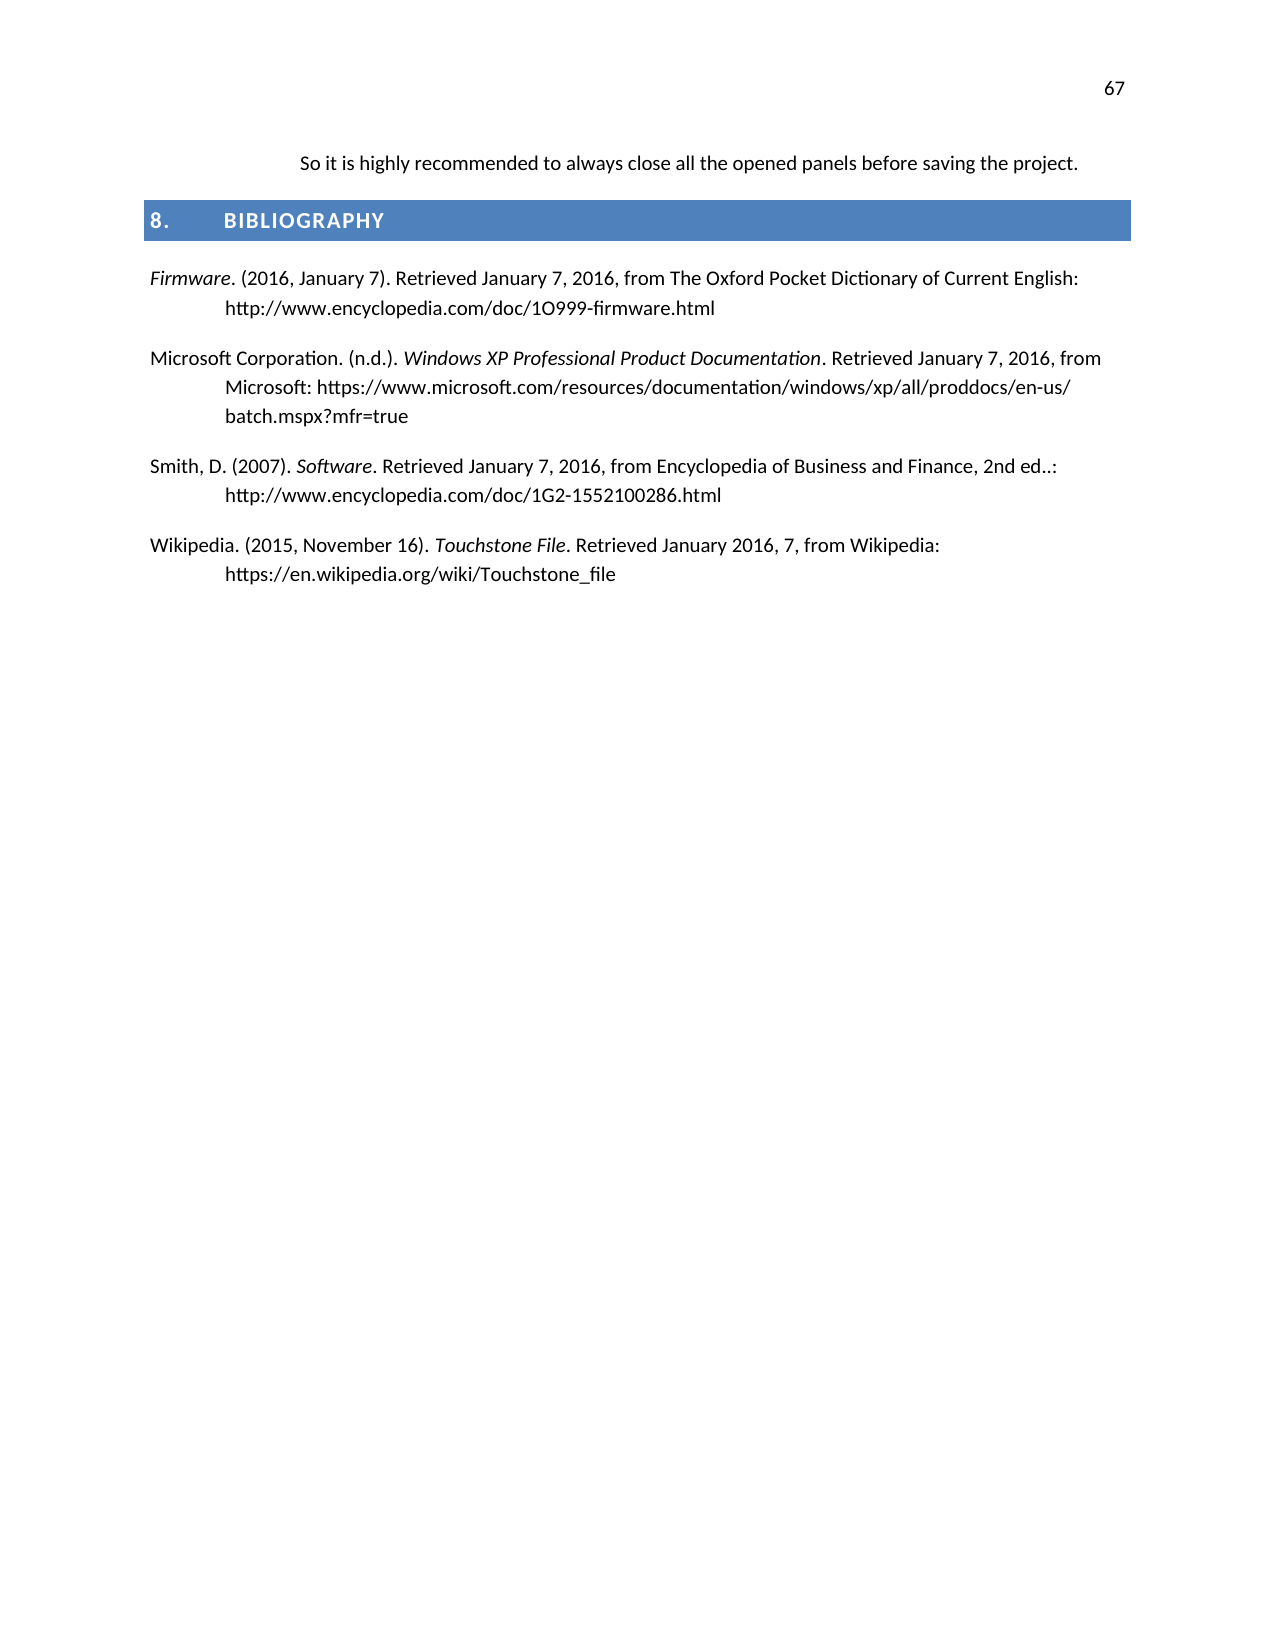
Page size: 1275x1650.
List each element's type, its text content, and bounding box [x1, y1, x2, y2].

text So it is highly recommended to always close all the opened panels before saving the project. [300, 150, 1125, 175]
